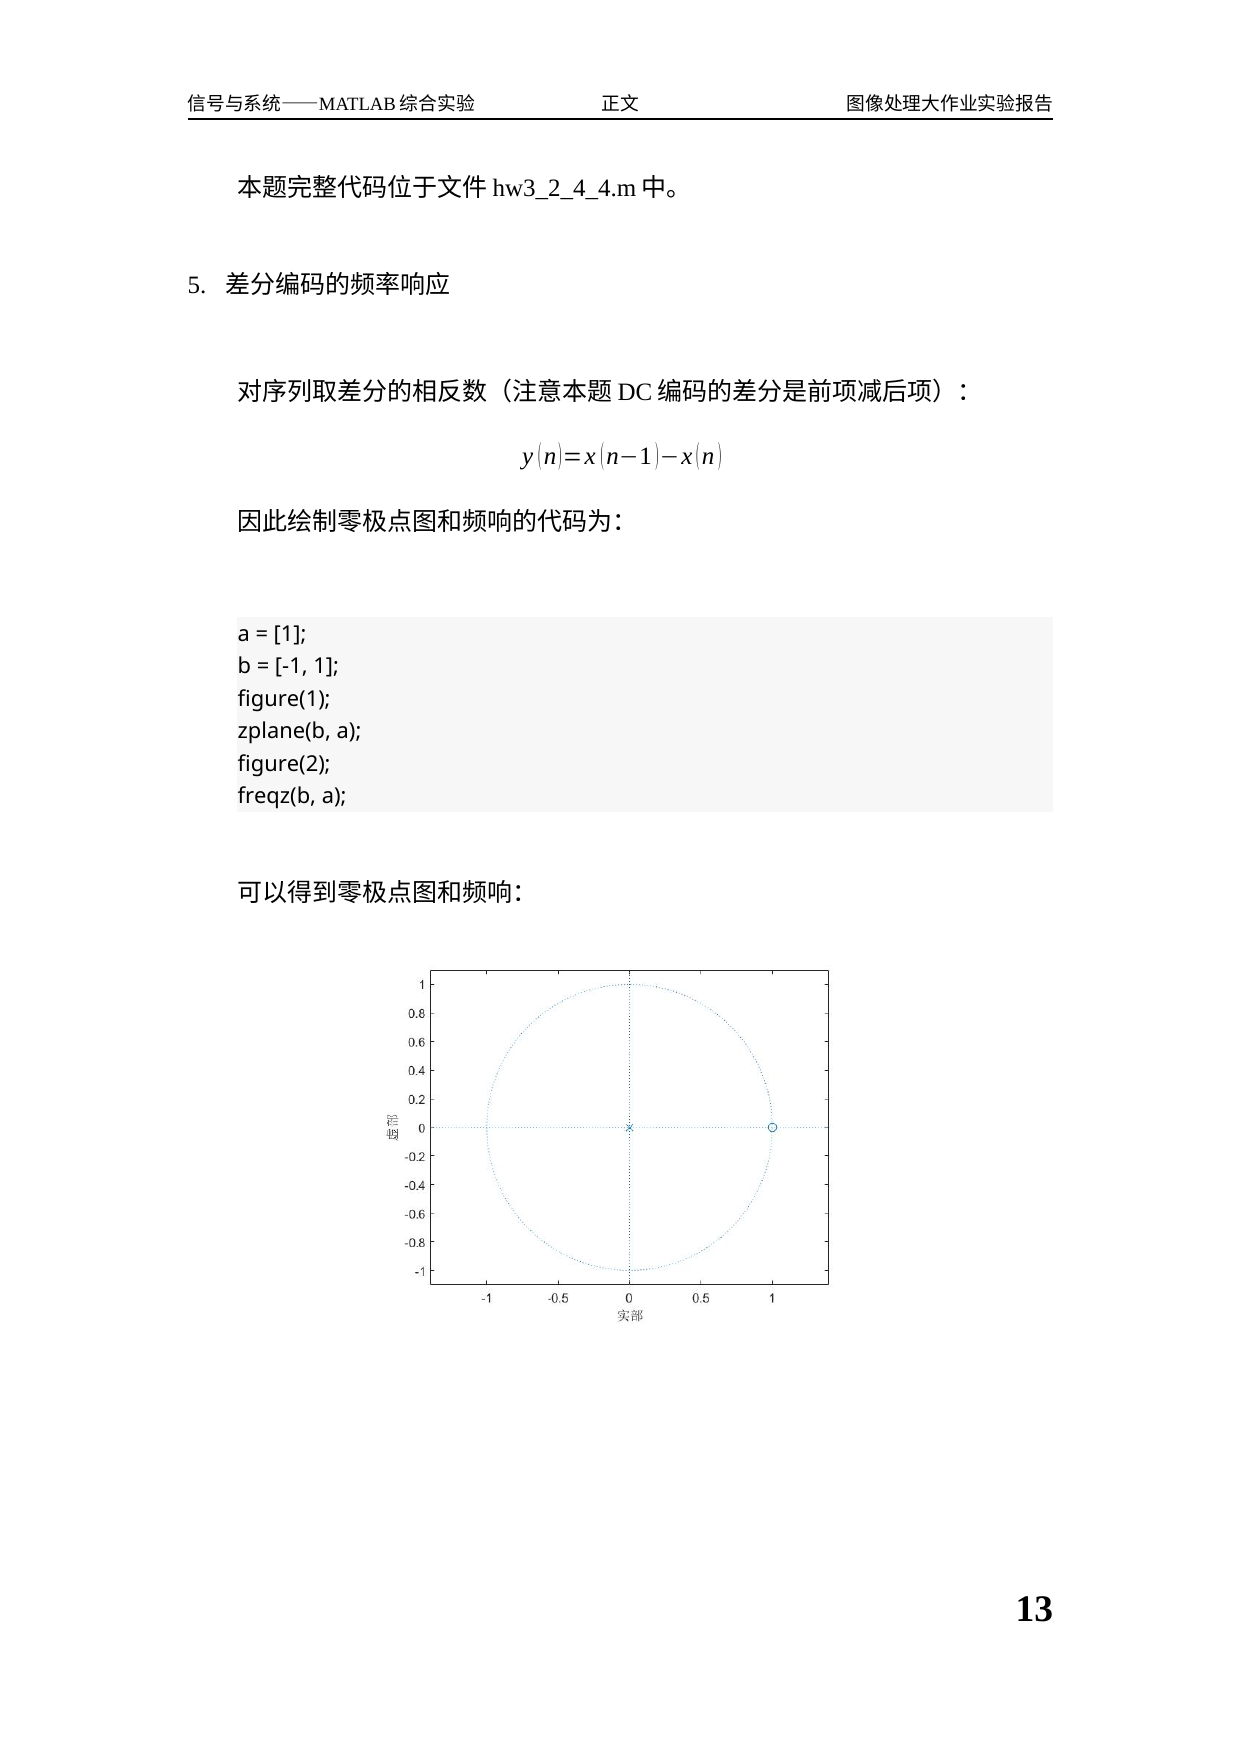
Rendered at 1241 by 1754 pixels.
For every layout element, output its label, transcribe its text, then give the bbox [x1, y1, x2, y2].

text zplane(b, a); [237, 714, 1053, 747]
text freqz(b, a); [237, 779, 1053, 812]
text 本题完整代码位于文件hw3_2_4_4.m中。 [187, 153, 1053, 218]
text b = [-1, 1]; [237, 649, 1053, 682]
text 对序列取差分的相反数（注意本题DC编码的差分是前项减后项）： [187, 357, 1053, 422]
picture [363, 941, 877, 1327]
subtitle 差分编码的频率响应 [187, 251, 1053, 316]
text figure(1); [237, 682, 1053, 714]
text 因此绘制零极点图和频响的代码为： [187, 487, 1053, 552]
text 可以得到零极点图和频响： [187, 858, 1053, 923]
text a = [1]; [237, 617, 1053, 649]
text figure(2); [237, 747, 1053, 779]
